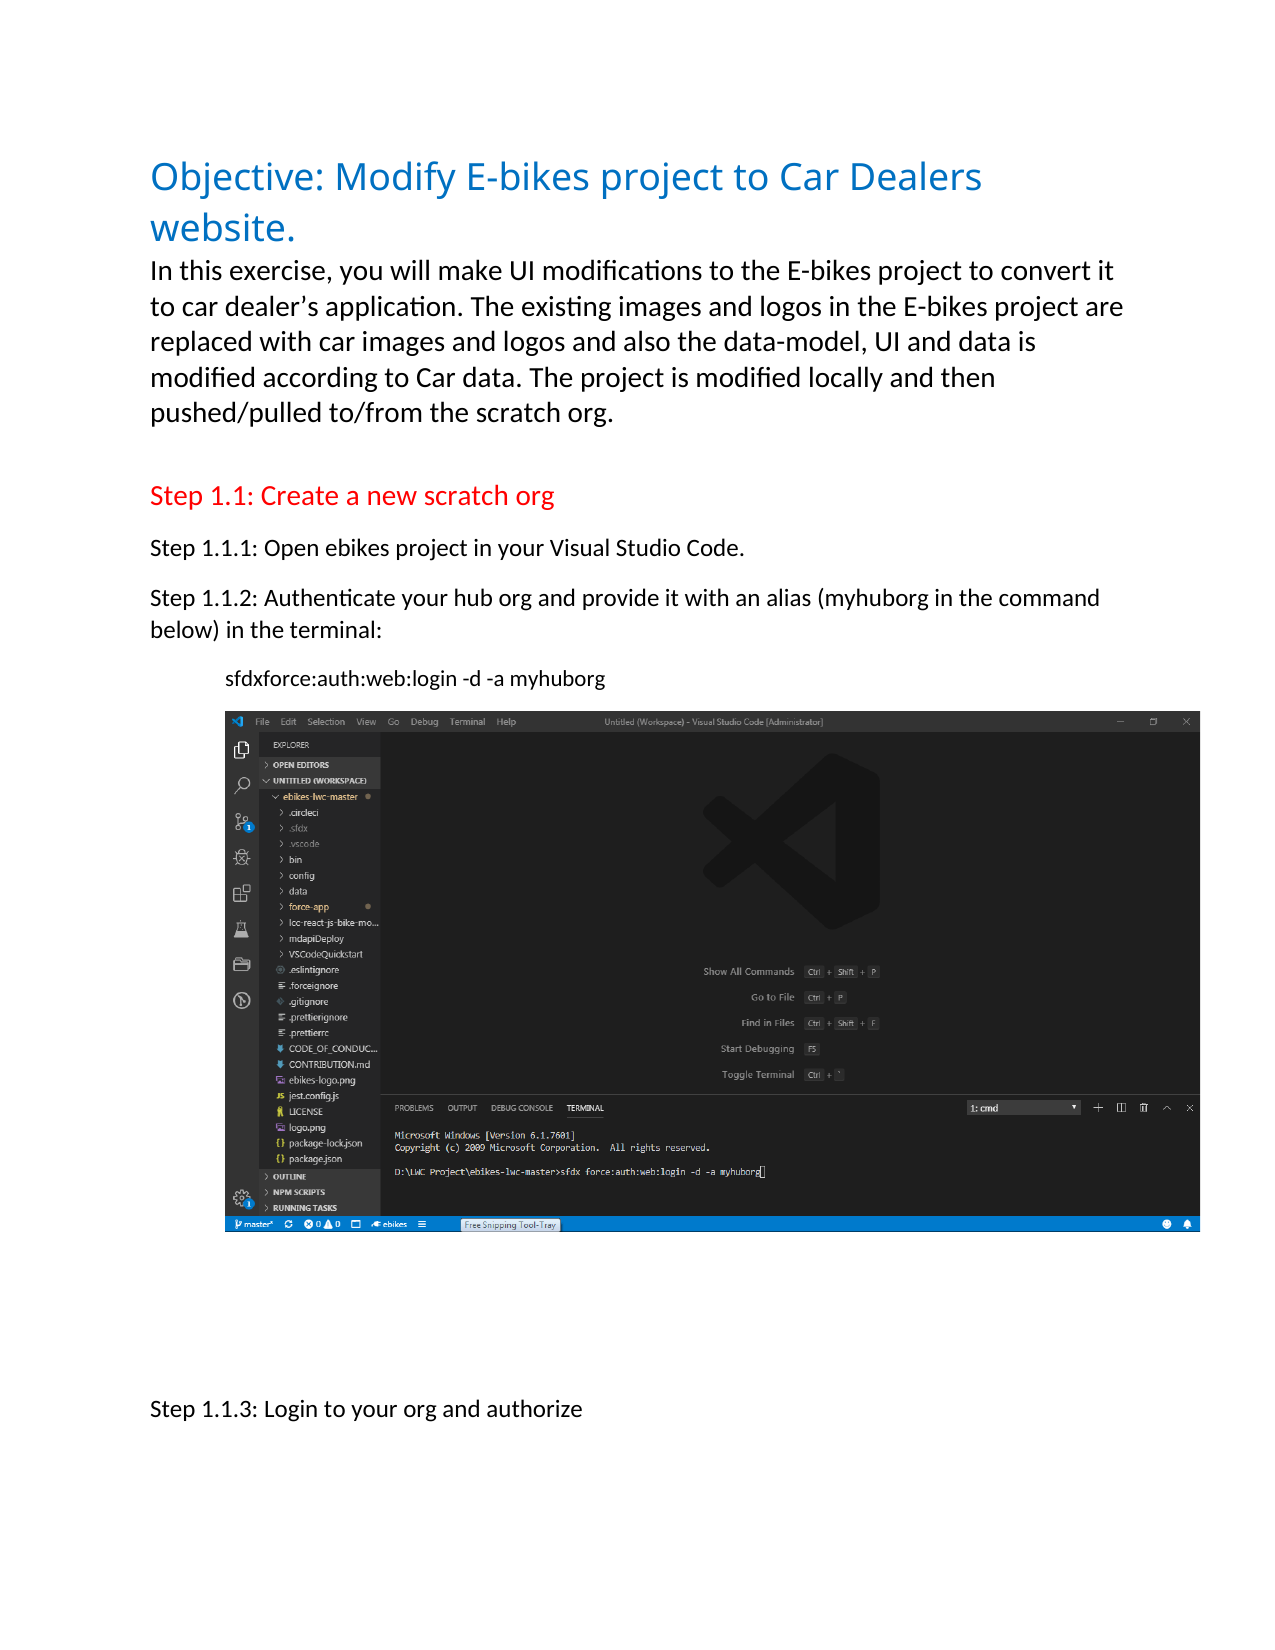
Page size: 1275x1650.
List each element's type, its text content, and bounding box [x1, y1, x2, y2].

text Step 1.1: Create a new scratch org [150, 477, 1125, 513]
text Step 1.1.1: Open ebikes project in your Visual Studio Code. [150, 532, 1125, 563]
text Step 1.1.2: Authenticate your hub org and provide it with an alias (myhuborg in the command below) in the terminal: [150, 582, 1125, 645]
text sfdxforce:auth:web:login -d -a myhuborg [150, 664, 1125, 692]
picture [225, 711, 1200, 1232]
text Objective: Modify E-bikes project to Car Dealers website. [150, 150, 1125, 252]
text Step 1.1.3: Login to your org and authorize [150, 1393, 1125, 1424]
text In this exercise, you will make UI modifications to the E-bikes project to convert it to car dealer’s application. The existing images and logos in the E-bikes project are replaced with car images and logos and also the data-model, UI and data is modified according to Car data. The project is modified locally and then pushed/pulled to/from the scratch org. [150, 252, 1125, 430]
